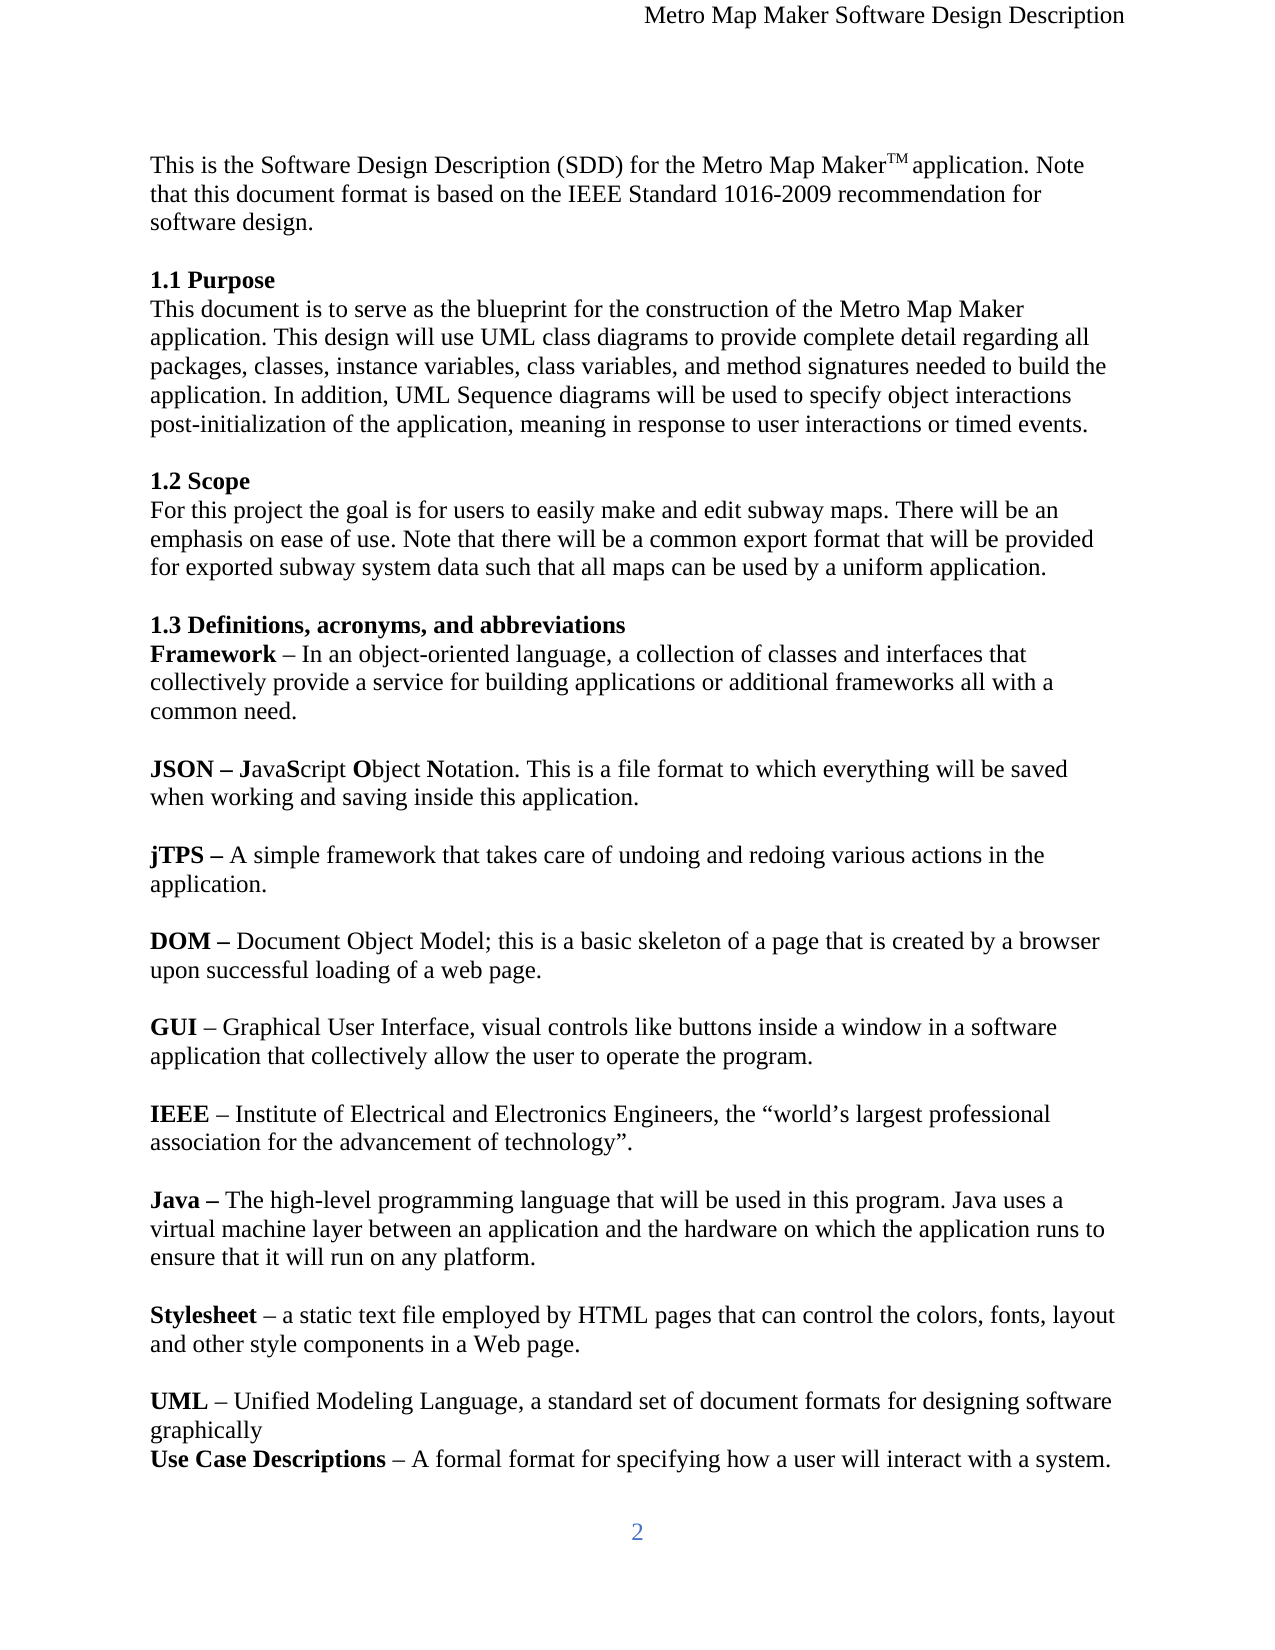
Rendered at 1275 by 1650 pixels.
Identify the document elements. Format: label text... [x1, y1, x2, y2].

text Use Case Descriptions – A formal format for specifying how a user will interact with a system. [150, 1444, 1125, 1472]
text 1.1 Purpose [150, 265, 1125, 294]
text 1.2 Scope [150, 466, 1125, 495]
text JSON – JavaScript Object Notation. This is a file format to which everything will be saved when working and saving inside this application. [150, 754, 1125, 811]
text Framework – In an object-oriented language, a collection of classes and interfaces that collectively provide a service for building applications or additional frameworks all with a common need. [150, 639, 1125, 725]
text For this project the goal is for users to easily make and edit subway maps. There will be an emphasis on ease of use. Note that there will be a common export format that will be provided for exported subway system data such that all maps can be used by a uniform application. [150, 495, 1125, 581]
text GUI – Graphical User Interface, visual controls like buttons inside a window in a software application that collectively allow the user to operate the program. [150, 1012, 1125, 1070]
text IEEE – Institute of Electrical and Electronics Engineers, the “world’s largest professional association for the advancement of technology”. [150, 1099, 1125, 1156]
text UML – Unified Modeling Language, a standard set of document formats for designing software graphically [150, 1386, 1125, 1444]
text Java – The high-level programming language that will be used in this program. Java uses a virtual machine layer between an application and the hardware on which the application runs to ensure that it will run on any platform. [150, 1185, 1125, 1271]
text 1.3 Definitions, acronyms, and abbreviations [150, 610, 1125, 639]
text DOM – Document Object Model; this is a basic skeleton of a page that is created by a browser upon successful loading of a web page. [150, 926, 1125, 984]
text Stylesheet – a static text file employed by HTML pages that can control the colors, fonts, layout and other style components in a Web page. [150, 1300, 1125, 1357]
text This is the Software Design Description (SDD) for the Metro Map MakerTM application. Note that this document format is based on the IEEE Standard 1016-2009 recommendation for software design. [150, 150, 1125, 236]
text This document is to serve as the blueprint for the construction of the Metro Map Maker application. This design will use UML class diagrams to provide complete detail regarding all packages, classes, instance variables, class variables, and method signatures needed to build the application. In addition, UML Sequence diagrams will be used to specify object interactions post-initialization of the application, meaning in response to user interactions or timed events. [150, 294, 1125, 466]
text jTPS – A simple framework that takes care of undoing and redoing various actions in the application. [150, 840, 1125, 897]
